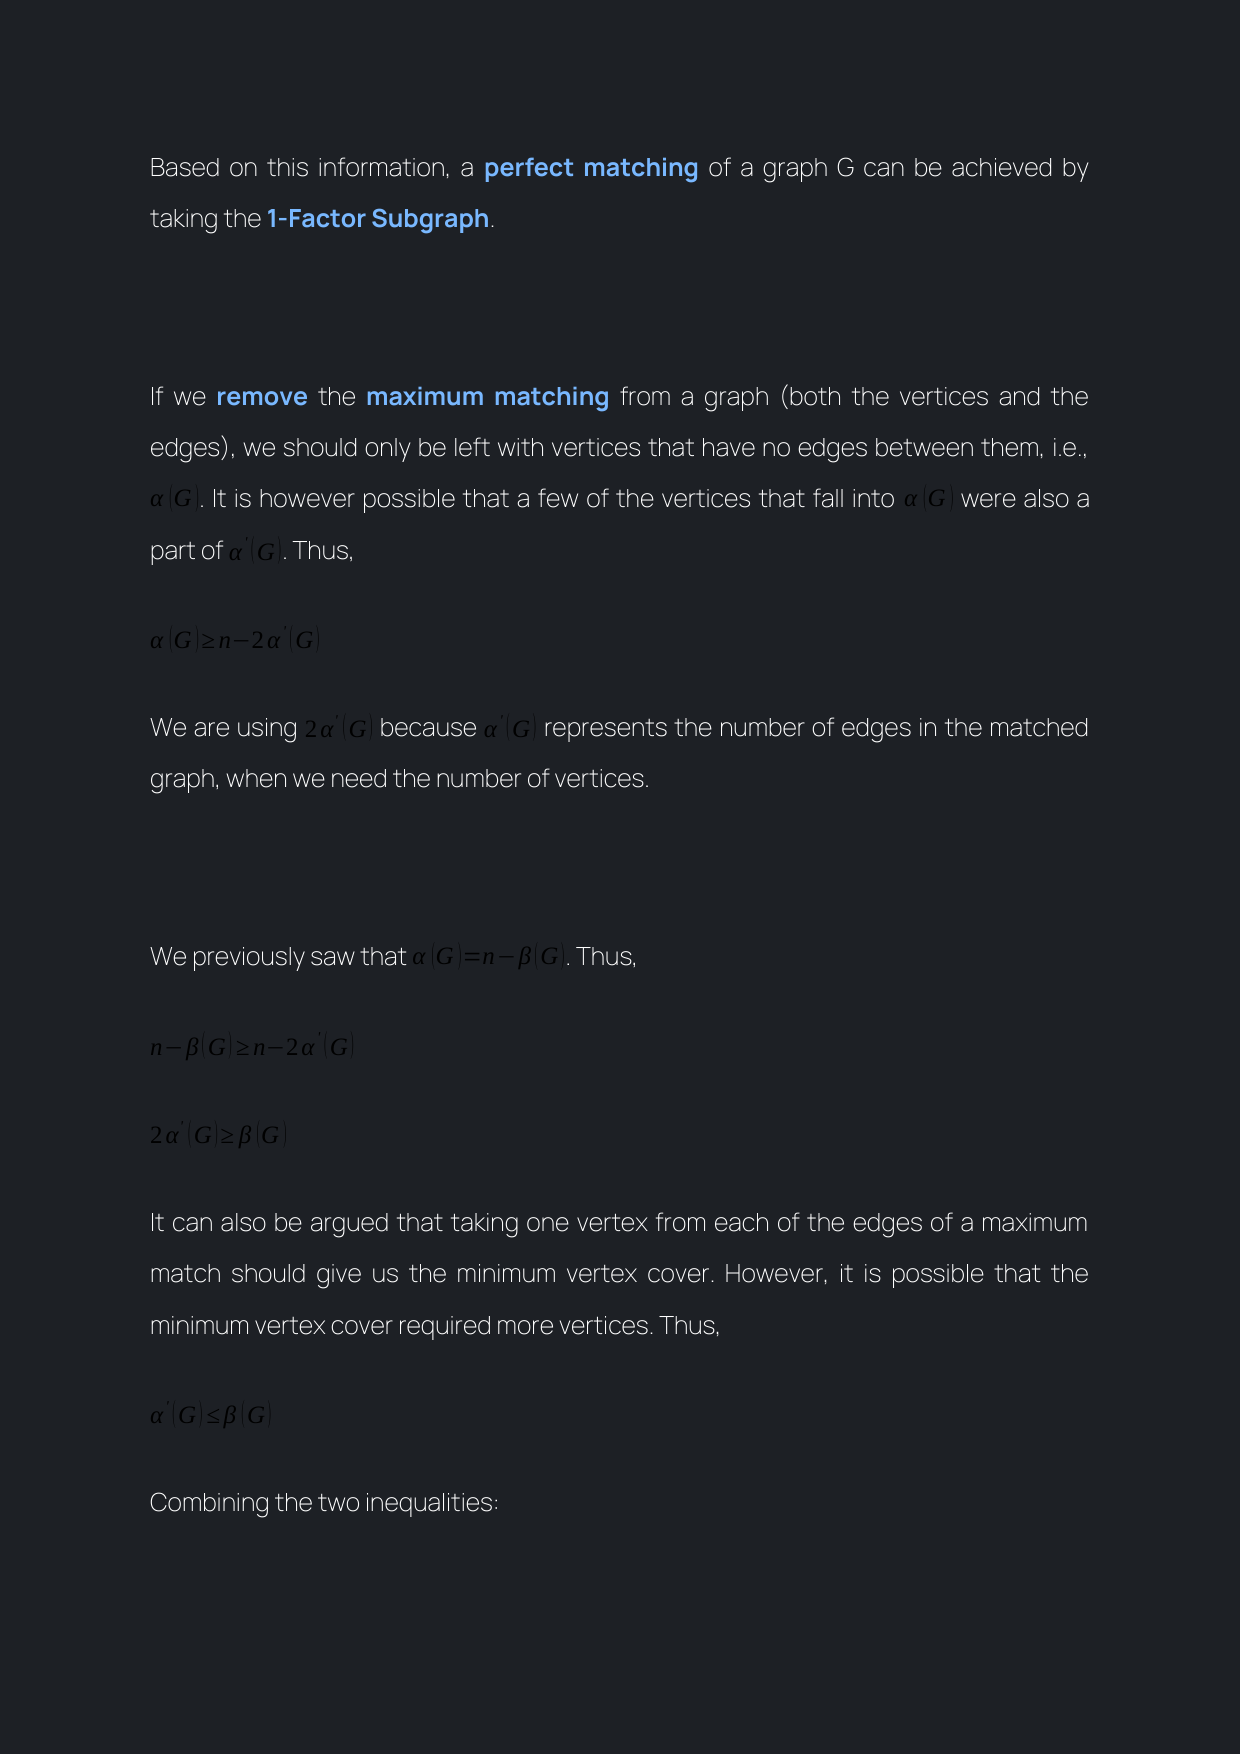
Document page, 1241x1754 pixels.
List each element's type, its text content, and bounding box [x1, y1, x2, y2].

text Combining the two inequalities: [150, 1485, 1090, 1519]
text Based on this information, a perfect matching of a graph G can be achieved by taking the 1-Factor Subgraph. [150, 150, 1090, 235]
text We previously saw that . Thus, [150, 939, 1090, 973]
text If we remove the maximum matching from a graph (both the vertices and the edges), we should only be left with vertices that have no edges between them, i.e., . It is however possible that a few of the vertices that fall into were also a part of . Thus, [150, 379, 1090, 567]
text It can also be argued that taking one vertex from each of the edges of a maximum match should give us the minimum vertex cover. However, it is possible that the minimum vertex cover required more vertices. Thus, [150, 1205, 1090, 1342]
text We are using because represents the number of edges in the matched graph, when we need the number of vertices. [150, 710, 1090, 795]
